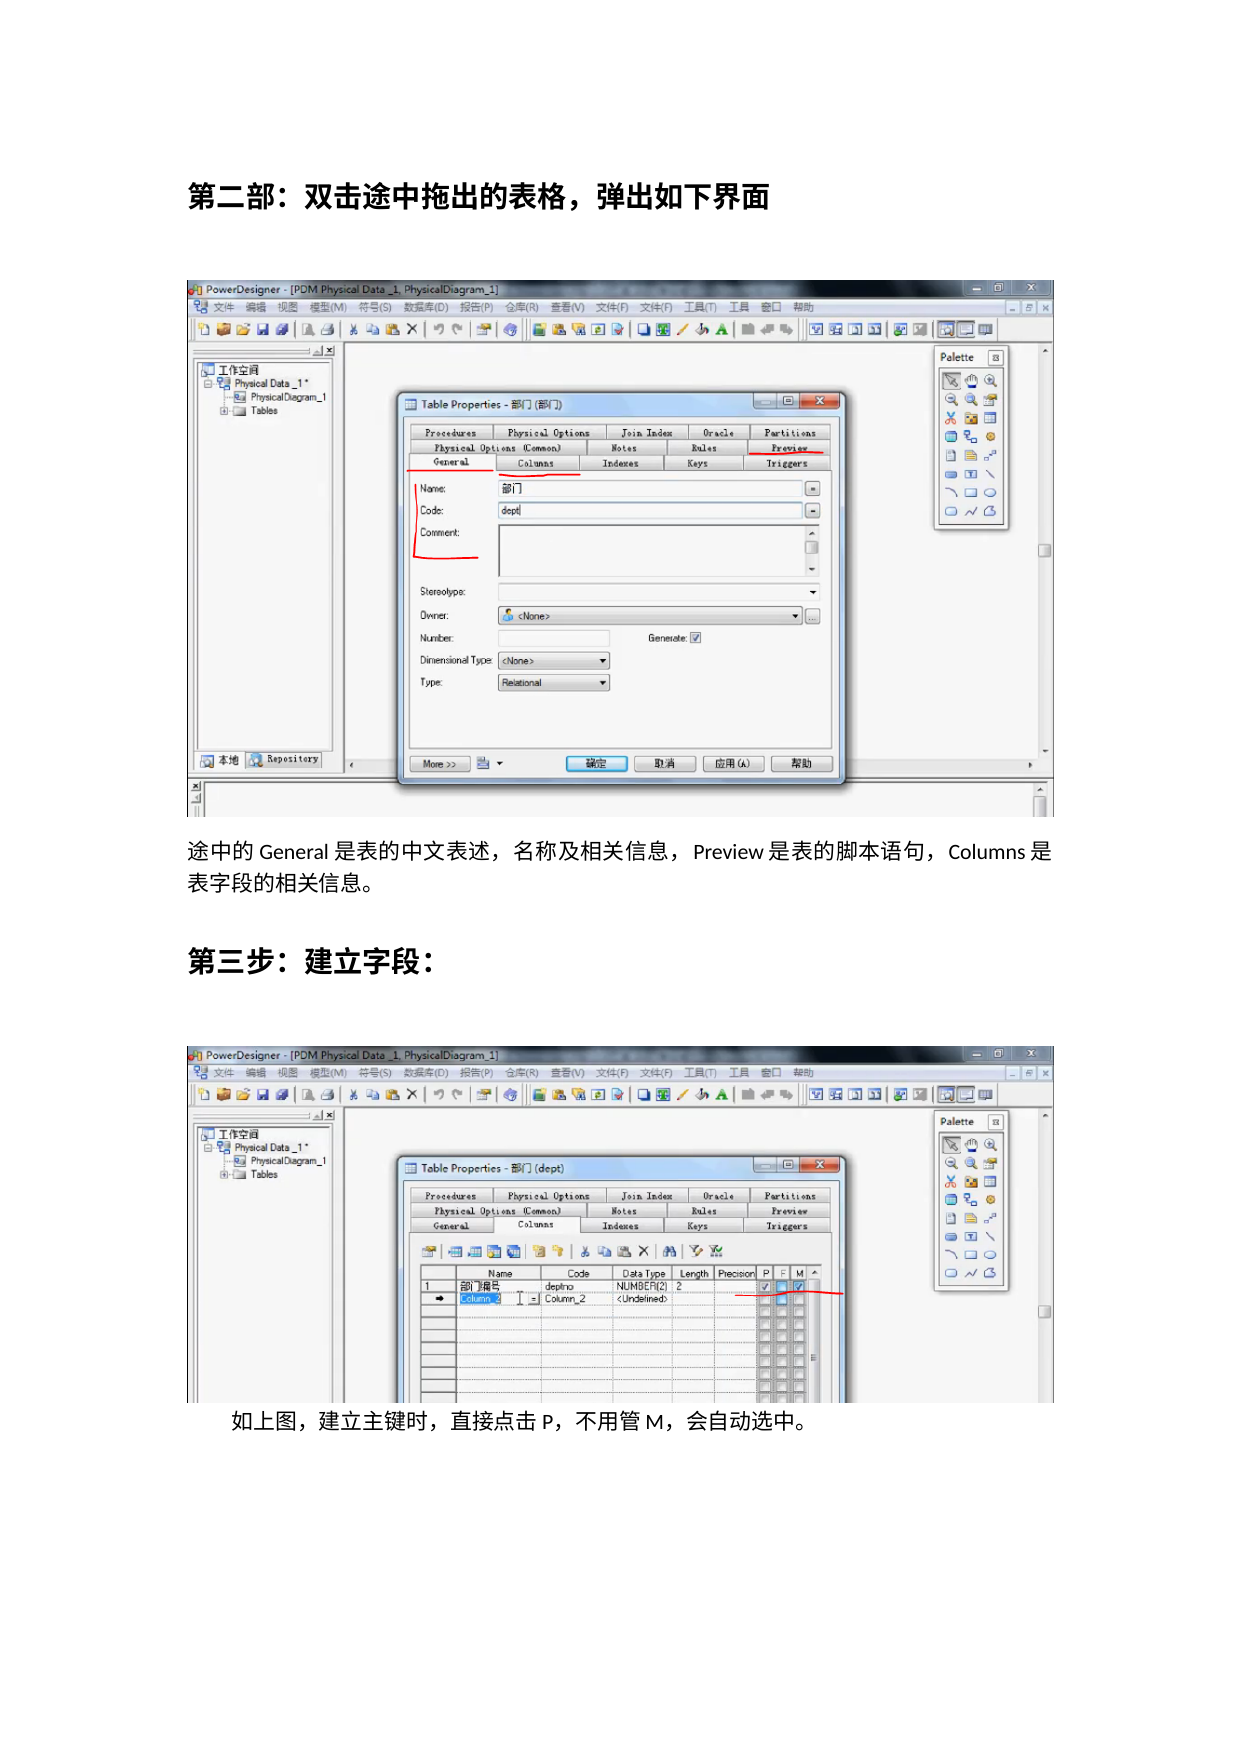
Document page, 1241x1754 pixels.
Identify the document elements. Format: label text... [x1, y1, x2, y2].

picture [187, 1046, 1054, 1403]
text 如上图，建立主键时，直接点击P，不用管M，会自动选中。 [187, 1404, 1053, 1436]
subtitle 第二部：双击途中拖出的表格，弹出如下界面 [187, 162, 1053, 227]
subtitle 第三步：建立字段： [187, 927, 1053, 992]
text 途中的General是表的中文表述，名称及相关信息，Preview是表的脚本语句，Columns是表字段的相关信息。 [187, 833, 1053, 898]
picture [187, 280, 1054, 817]
